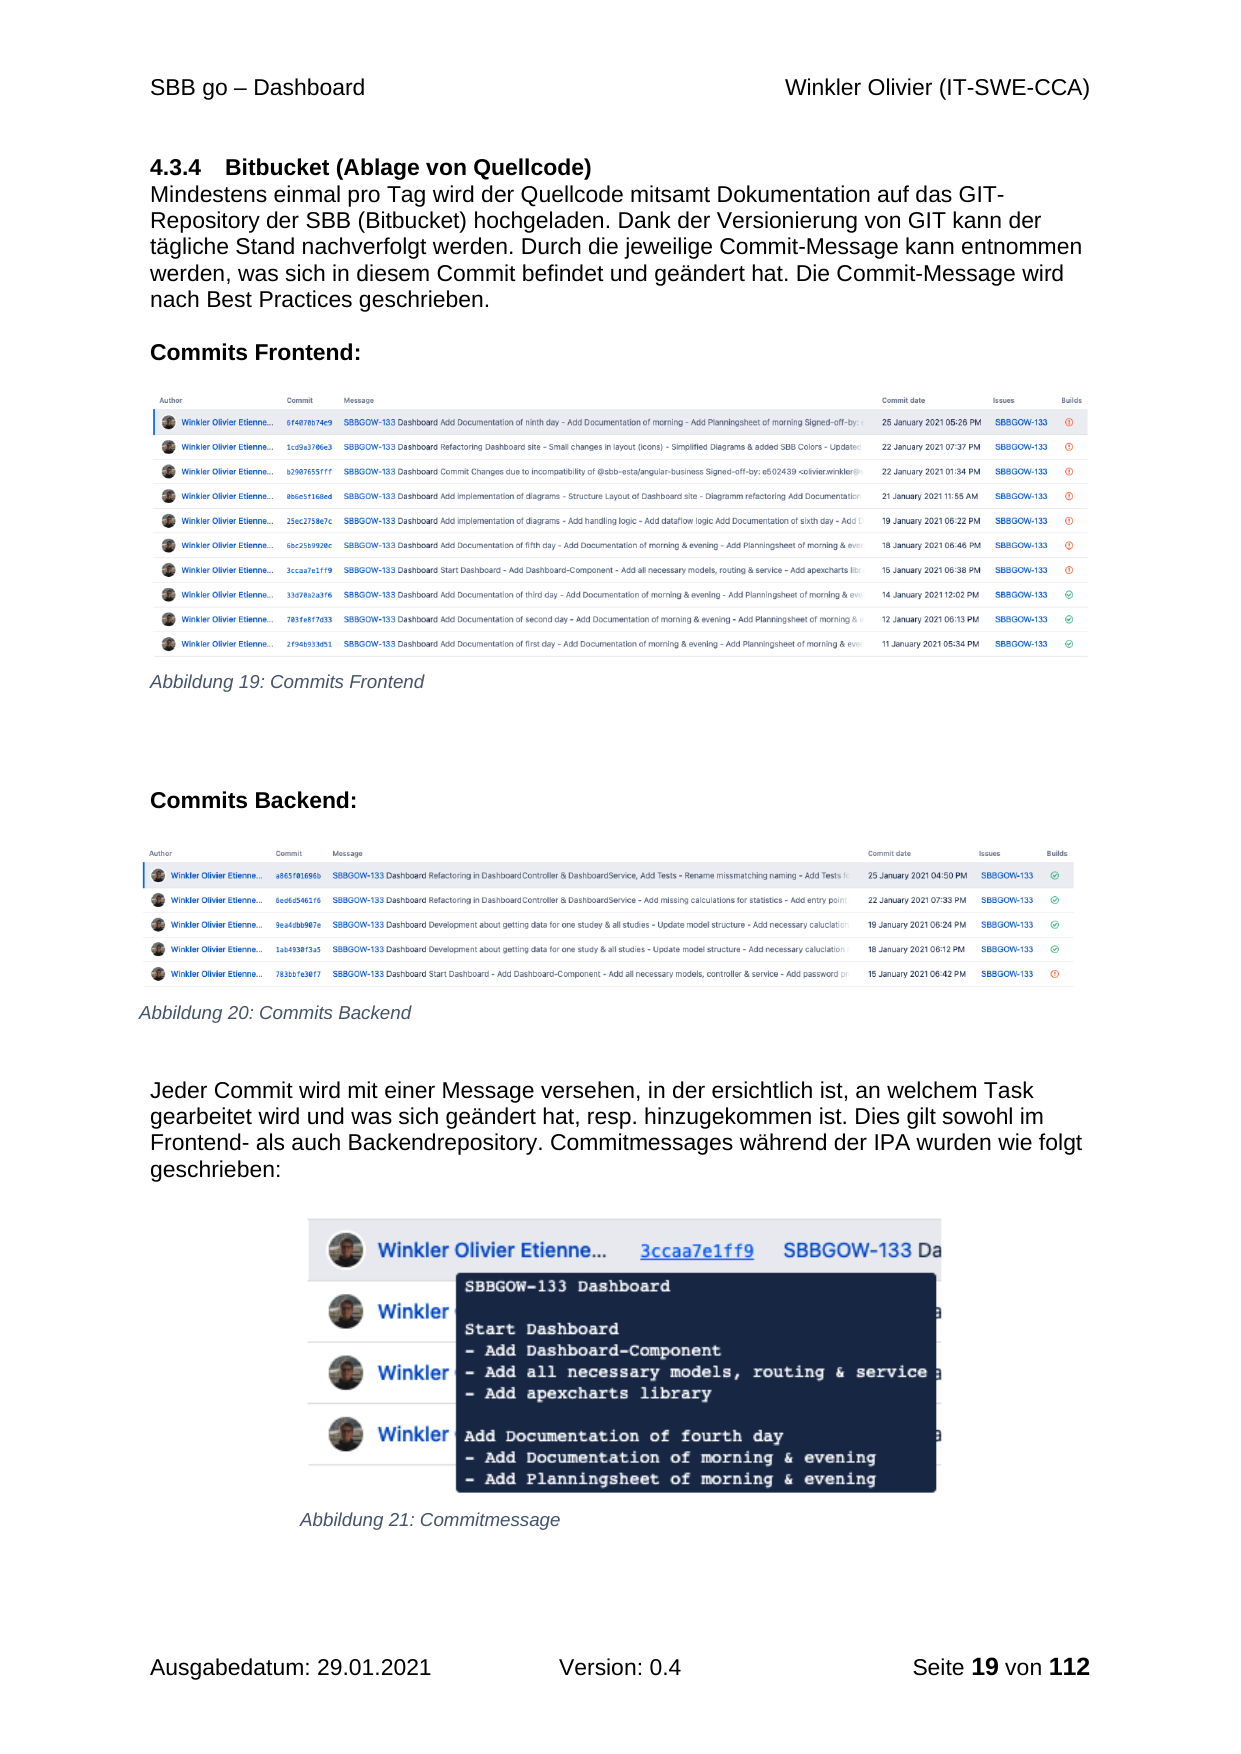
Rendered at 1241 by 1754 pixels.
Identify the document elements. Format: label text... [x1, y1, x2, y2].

text Jeder Commit wird mit einer Message versehen, in der ersichtlich ist, an welchem Task gearbeitet wird und was sich geändert hat, resp. hinzugekommen ist. Dies gilt sowohl im Frontend- als auch Backendrepository. Commitmessages während der IPA wurden wie folgt geschrieben: [150, 1077, 1090, 1182]
picture [150, 395, 1087, 660]
picture [300, 1206, 942, 1498]
picture [138, 846, 1075, 991]
text Commits Backend: [150, 787, 1090, 813]
text Commits Frontend: [150, 339, 1090, 365]
text Mindestens einmal pro Tag wird der Quellcode mitsamt Dokumentation auf das GIT-Repository der SBB (Bitbucket) hochgeladen. Dank der Versionierung von GIT kann der tägliche Stand nachverfolgt werden. Durch die jeweilige Commit-Message kann entnommen werden, was sich in diesem Commit befindet und geändert hat. Die Commit-Message wird nach Best Practices geschrieben. [150, 181, 1090, 312]
subtitle Bitbucket (Ablage von Quellcode) [150, 154, 1090, 181]
